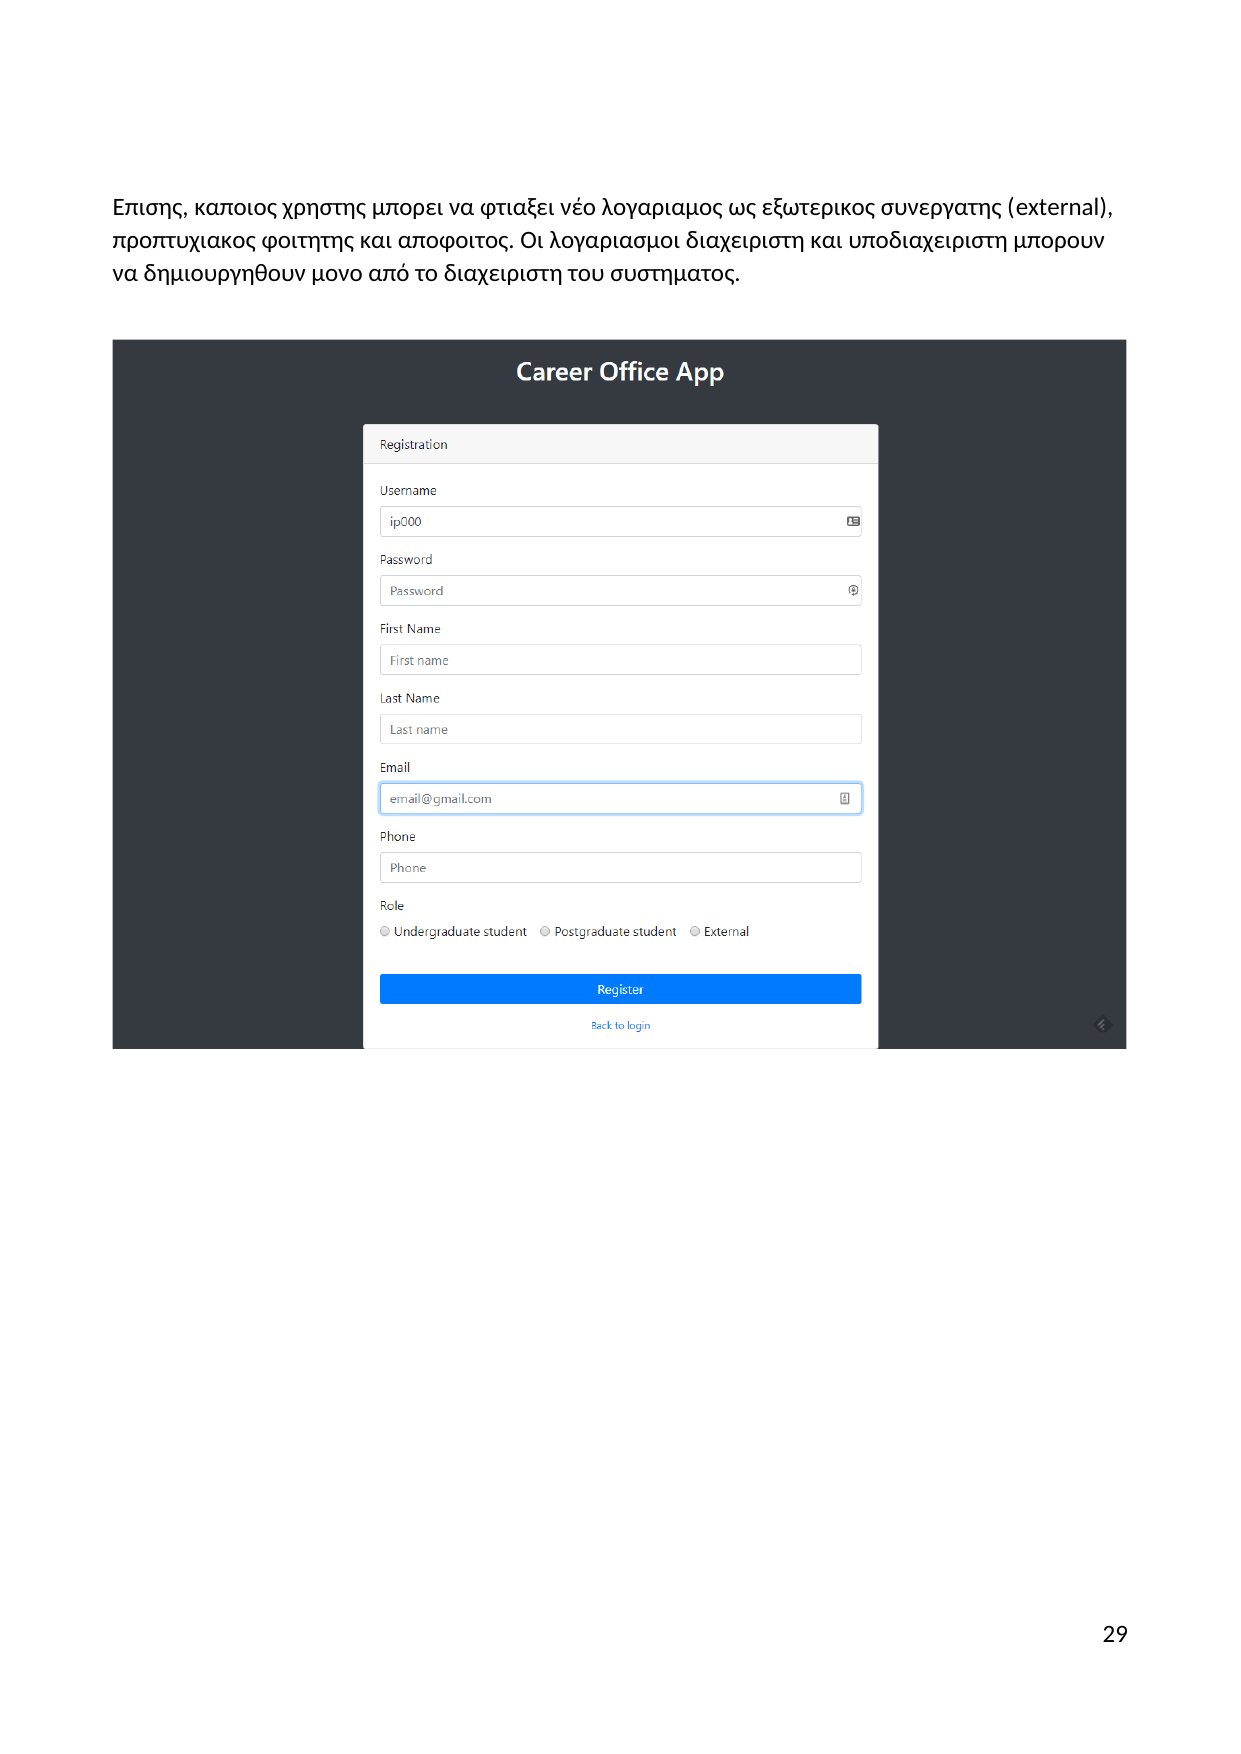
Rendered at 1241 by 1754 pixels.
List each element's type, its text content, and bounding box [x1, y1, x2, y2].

picture [112, 339, 1127, 1049]
text Επισης, καποιος χρηστης μπορει να φτιαξει νέο λογαριαμος ως εξωτερικος συνεργατης (external), προπτυχιακος φοιτητης και αποφοιτος. Οι λογαριασμοι διαχειριστη και υποδιαχειριστη μπορουν να δημιουργηθουν μονο από το διαχειριστη του συστηματος. [112, 191, 1128, 288]
